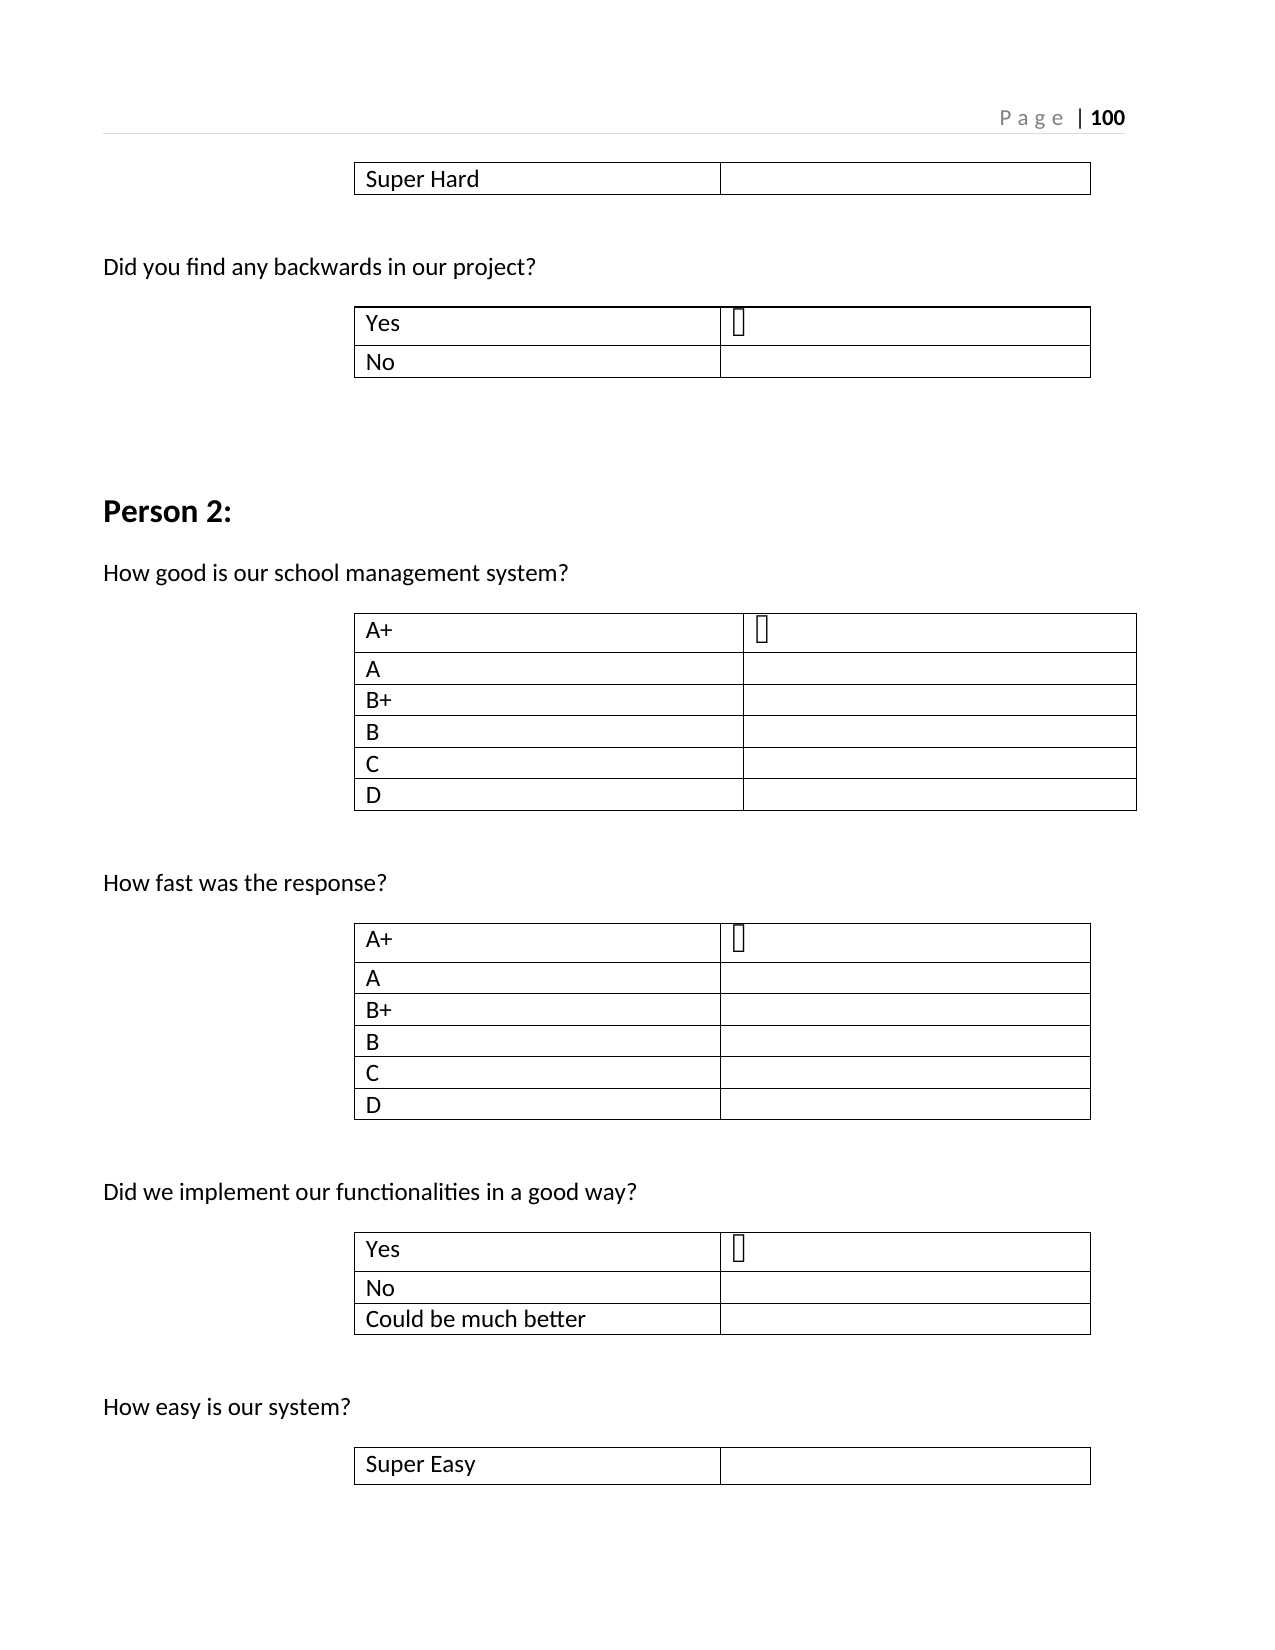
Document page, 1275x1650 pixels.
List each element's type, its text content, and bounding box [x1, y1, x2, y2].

table_cell [721, 994, 1090, 1025]
table_cell B [355, 716, 743, 747]
table_cell [744, 716, 1136, 747]
table_header [744, 614, 1136, 652]
table_cell A [355, 653, 743, 684]
table_cell No [355, 346, 720, 377]
table_cell C [355, 748, 743, 778]
table_cell No [355, 1272, 720, 1303]
table_header [721, 308, 1090, 345]
table_cell [721, 1057, 1090, 1088]
table_cell [721, 163, 1090, 194]
table_cell [744, 779, 1136, 810]
table_header A+ [355, 614, 743, 652]
table_header [721, 1448, 1090, 1484]
text How easy is our system? [103, 1391, 1125, 1422]
table_cell C [355, 1057, 720, 1088]
table_cell [721, 1272, 1090, 1303]
table_cell D [355, 1089, 720, 1119]
table_cell [721, 1304, 1090, 1334]
table_header Yes [355, 308, 720, 345]
table_cell A [355, 963, 720, 993]
text How good is our school management system? [103, 557, 1125, 588]
table_cell Could be much better [355, 1304, 720, 1334]
table_cell [721, 346, 1090, 377]
table_cell D [355, 779, 743, 810]
table_cell [721, 963, 1090, 993]
table_cell B+ [355, 994, 720, 1025]
table_header Yes [355, 1233, 720, 1271]
table_cell [744, 685, 1136, 715]
table_cell Super Hard [355, 163, 720, 194]
text Did you find any backwards in our project? [103, 251, 1125, 281]
table_header [721, 924, 1090, 962]
table_cell [721, 1089, 1090, 1119]
text Person 2: [103, 490, 1125, 530]
table_header A+ [355, 924, 720, 962]
text Did we implement our functionalities in a good way? [103, 1176, 1125, 1207]
text How fast was the response? [103, 867, 1125, 897]
table_cell [744, 748, 1136, 778]
table_cell B [355, 1026, 720, 1056]
table_header Super Easy [355, 1448, 720, 1484]
table_cell [744, 653, 1136, 684]
table_cell [721, 1026, 1090, 1056]
table_cell B+ [355, 685, 743, 715]
table_header [721, 1233, 1090, 1271]
